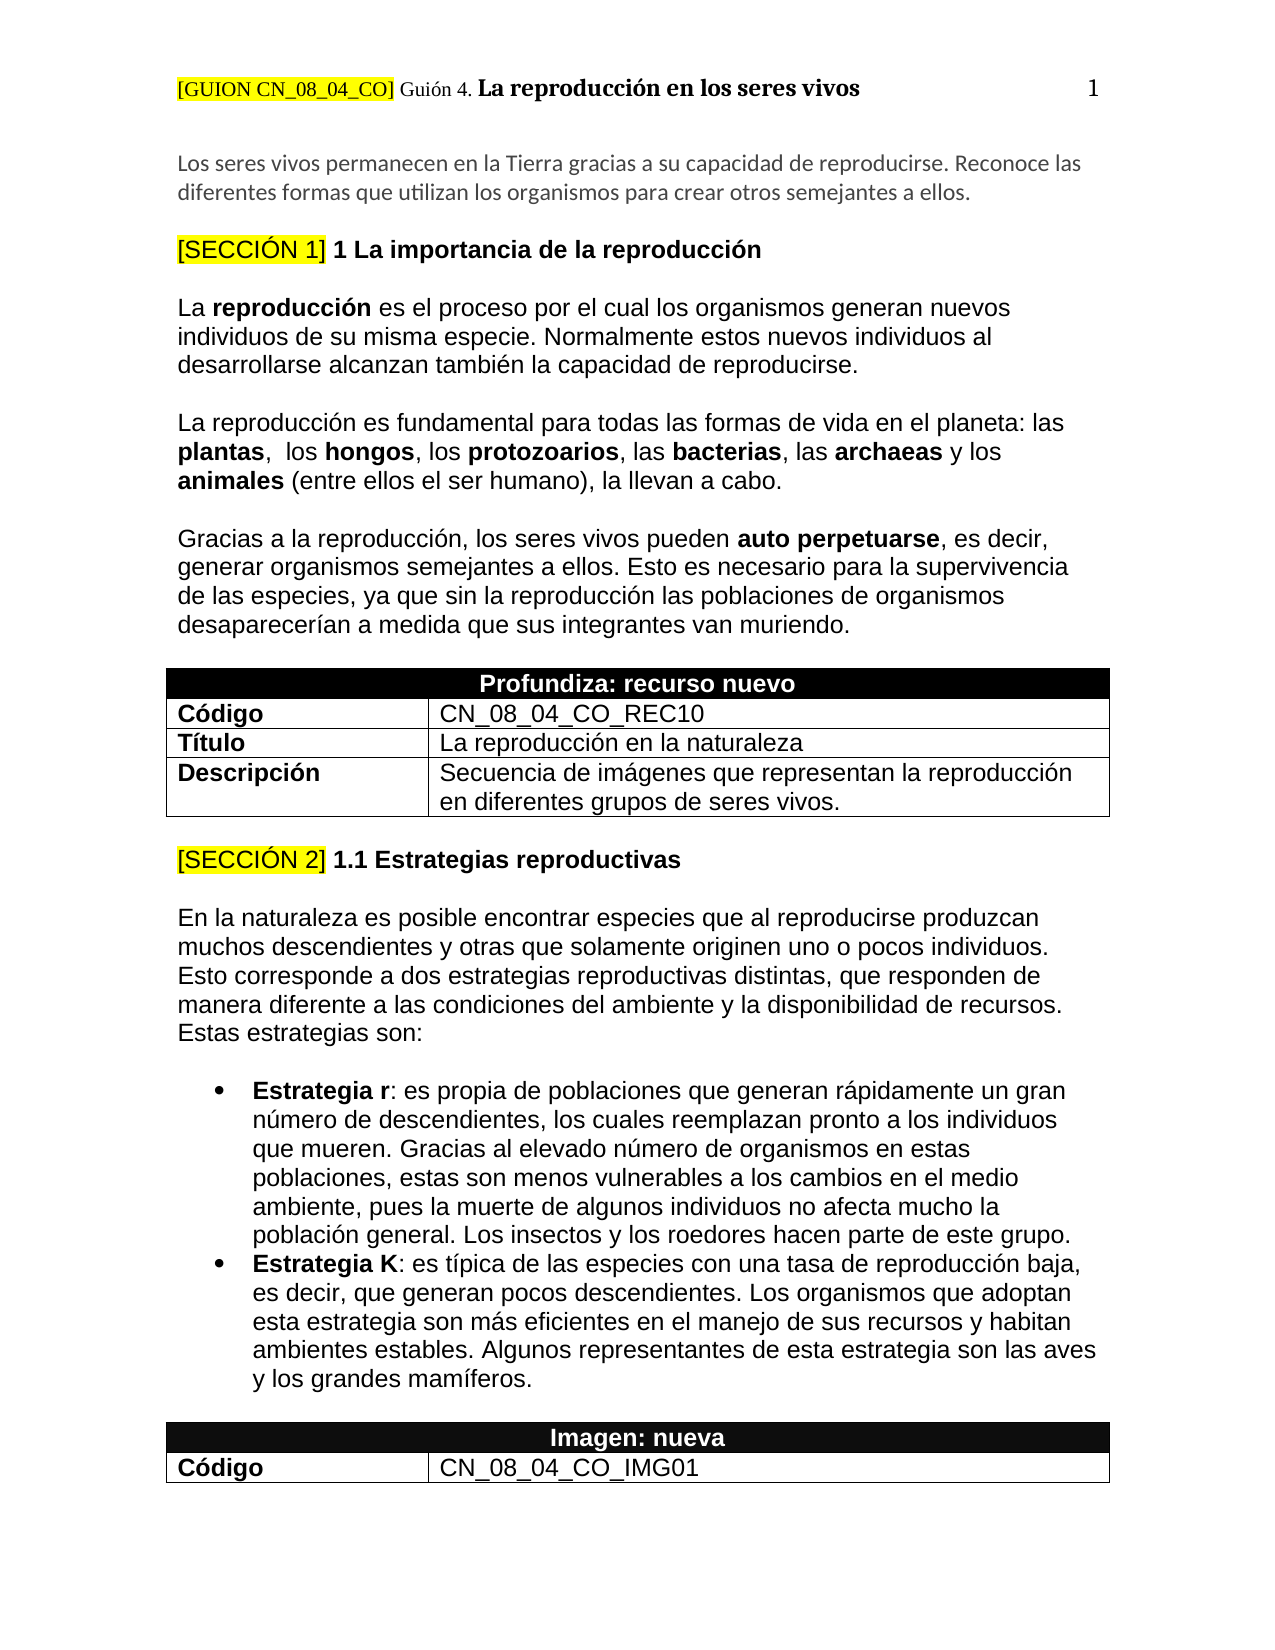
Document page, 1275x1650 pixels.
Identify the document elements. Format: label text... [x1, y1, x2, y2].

list Estrategia K: es típica de las especies con una tasa de reproducción baja, es decir, que generan pocos descendientes. Los organismos que adoptan esta estrategia son más eficientes en el manejo de sus recursos y habitan ambientes estables. Algunos representantes de esta estrategia son las aves y los grandes mamíferos. [215, 1249, 1098, 1393]
table_cell Código [167, 699, 428, 727]
text [SECCIÓN 2] 1.1 Estrategias reproductivas [326, 846, 1098, 874]
text [SECCIÓN 1] 1 La importancia de la reproducción [326, 235, 1098, 264]
table_header Profundiza: recurso nuevo [167, 669, 1109, 698]
text La reproducción es fundamental para todas las formas de vida en el planeta: las plantas, los hongos, los protozoarios, las bacterias, las archaeas y los animales (entre ellos el ser humano), la llevan a cabo. [177, 408, 1098, 494]
table_cell Título [167, 729, 428, 757]
table_cell La reproducción en la naturaleza [429, 729, 1109, 757]
text Gracias a la reproducción, los seres vivos pueden auto perpetuarse, es decir, generar organismos semejantes a ellos. Esto es necesario para la supervivencia de las especies, ya que sin la reproducción las poblaciones de organismos desaparecerían a medida que sus integrantes van muriendo. [177, 524, 1098, 639]
text En la naturaleza es posible encontrar especies que al reproducirse produzcan muchos descendientes y otras que solamente originen uno o pocos individuos. Esto corresponde a dos estrategias reproductivas distintas, que responden de manera diferente a las condiciones del ambiente y la disponibilidad de recursos. Estas estrategias son: [177, 903, 1098, 1047]
table_header Imagen: nueva [167, 1423, 1109, 1452]
table_cell CN_08_04_CO_IMG01 [429, 1453, 1109, 1482]
table_cell Descripción [167, 758, 428, 816]
table_cell Secuencia de imágenes que representan la reproducción en diferentes grupos de seres vivos. [429, 758, 1109, 816]
table_cell Código [167, 1453, 428, 1482]
text La reproducción es el proceso por el cual los organismos generan nuevos individuos de su misma especie. Normalmente estos nuevos individuos al desarrollarse alcanzan también la capacidad de reproducirse. [177, 293, 1098, 379]
list Estrategia r: es propia de poblaciones que generan rápidamente un gran número de descendientes, los cuales reemplazan pronto a los individuos que mueren. Gracias al elevado número de organismos en estas poblaciones, estas son menos vulnerables a los cambios en el medio ambiente, pues la muerte de algunos individuos no afecta mucho la población general. Los insectos y los roedores hacen parte de este grupo. [215, 1076, 1098, 1249]
table_cell CN_08_04_CO_REC10 [429, 699, 1109, 727]
